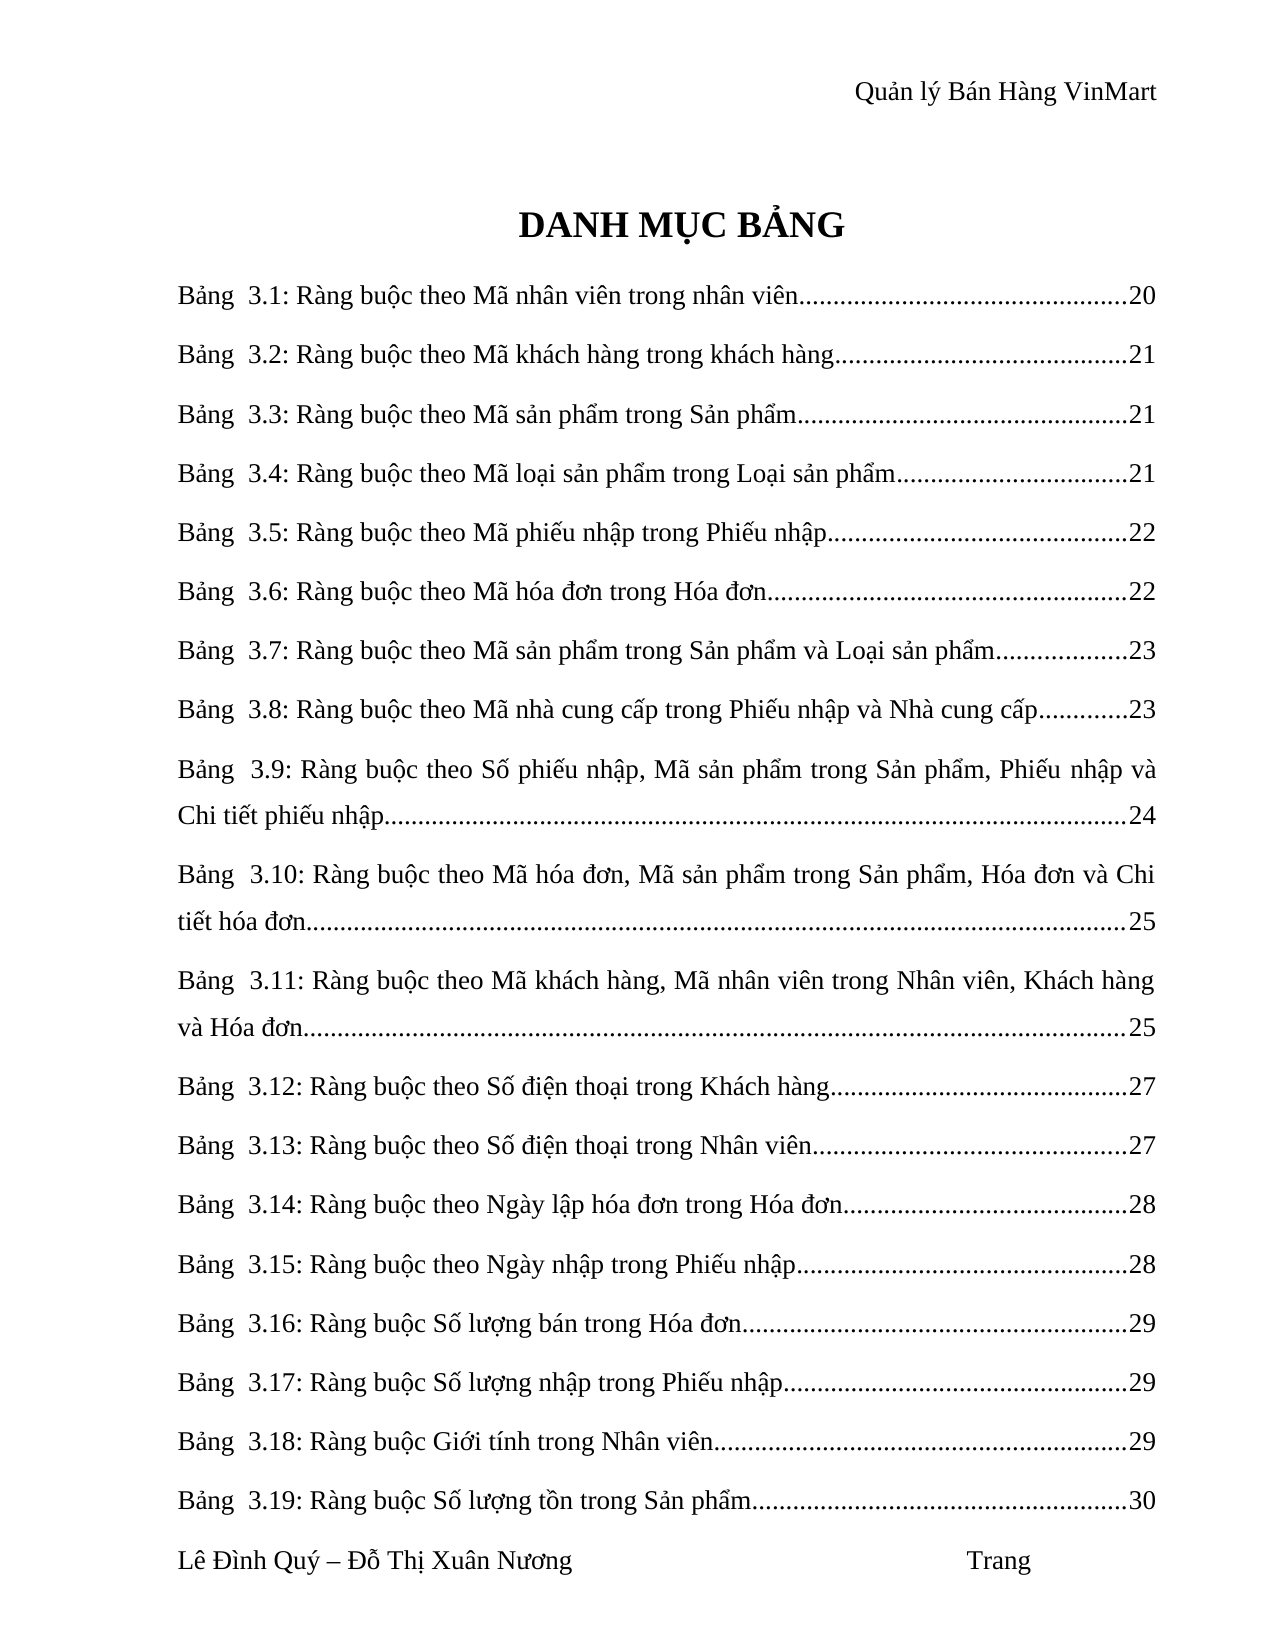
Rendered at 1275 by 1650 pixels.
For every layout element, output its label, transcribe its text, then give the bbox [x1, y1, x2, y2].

text Bảng 3.11: Ràng buộc theo Mã khách hàng, Mã nhân viên trong Nhân viên, Khách hàng và Hóa đơn 25 [177, 964, 1157, 1042]
text Bảng 3.3: Ràng buộc theo Mã sản phẩm trong Sản phẩm 21 [177, 398, 1157, 429]
text Bảng 3.9: Ràng buộc theo Số phiếu nhập, Mã sản phẩm trong Sản phẩm, Phiếu nhập và Chi tiết phiếu nhập 24 [177, 753, 1157, 831]
text Bảng 3.13: Ràng buộc theo Số điện thoại trong Nhân viên 27 [177, 1129, 1157, 1161]
text Bảng 3.17: Ràng buộc Số lượng nhập trong Phiếu nhập 29 [177, 1366, 1157, 1397]
text Bảng 3.10: Ràng buộc theo Mã hóa đơn, Mã sản phẩm trong Sản phẩm, Hóa đơn và Chi tiết hóa đơn 25 [177, 858, 1157, 936]
text Bảng 3.6: Ràng buộc theo Mã hóa đơn trong Hóa đơn 22 [177, 575, 1157, 606]
text DANH MỤC BẢNG [207, 202, 1157, 245]
text Bảng 3.8: Ràng buộc theo Mã nhà cung cấp trong Phiếu nhập và Nhà cung cấp 23 [177, 693, 1157, 725]
text Bảng 3.19: Ràng buộc Số lượng tồn trong Sản phẩm 30 [177, 1484, 1157, 1516]
text Bảng 3.12: Ràng buộc theo Số điện thoại trong Khách hàng 27 [177, 1070, 1157, 1101]
text Bảng 3.4: Ràng buộc theo Mã loại sản phẩm trong Loại sản phẩm 21 [177, 457, 1157, 488]
text Bảng 3.1: Ràng buộc theo Mã nhân viên trong nhân viên 20 [177, 279, 1157, 311]
text Bảng 3.5: Ràng buộc theo Mã phiếu nhập trong Phiếu nhập 22 [177, 516, 1157, 547]
text Bảng 3.18: Ràng buộc Giới tính trong Nhân viên 29 [177, 1425, 1157, 1456]
text Bảng 3.15: Ràng buộc theo Ngày nhập trong Phiếu nhập 28 [177, 1248, 1157, 1279]
text Bảng 3.7: Ràng buộc theo Mã sản phẩm trong Sản phẩm và Loại sản phẩm 23 [177, 634, 1157, 666]
text Bảng 3.14: Ràng buộc theo Ngày lập hóa đơn trong Hóa đơn 28 [177, 1188, 1157, 1220]
text Bảng 3.16: Ràng buộc Số lượng bán trong Hóa đơn 29 [177, 1307, 1157, 1338]
text Bảng 3.2: Ràng buộc theo Mã khách hàng trong khách hàng 21 [177, 338, 1157, 370]
